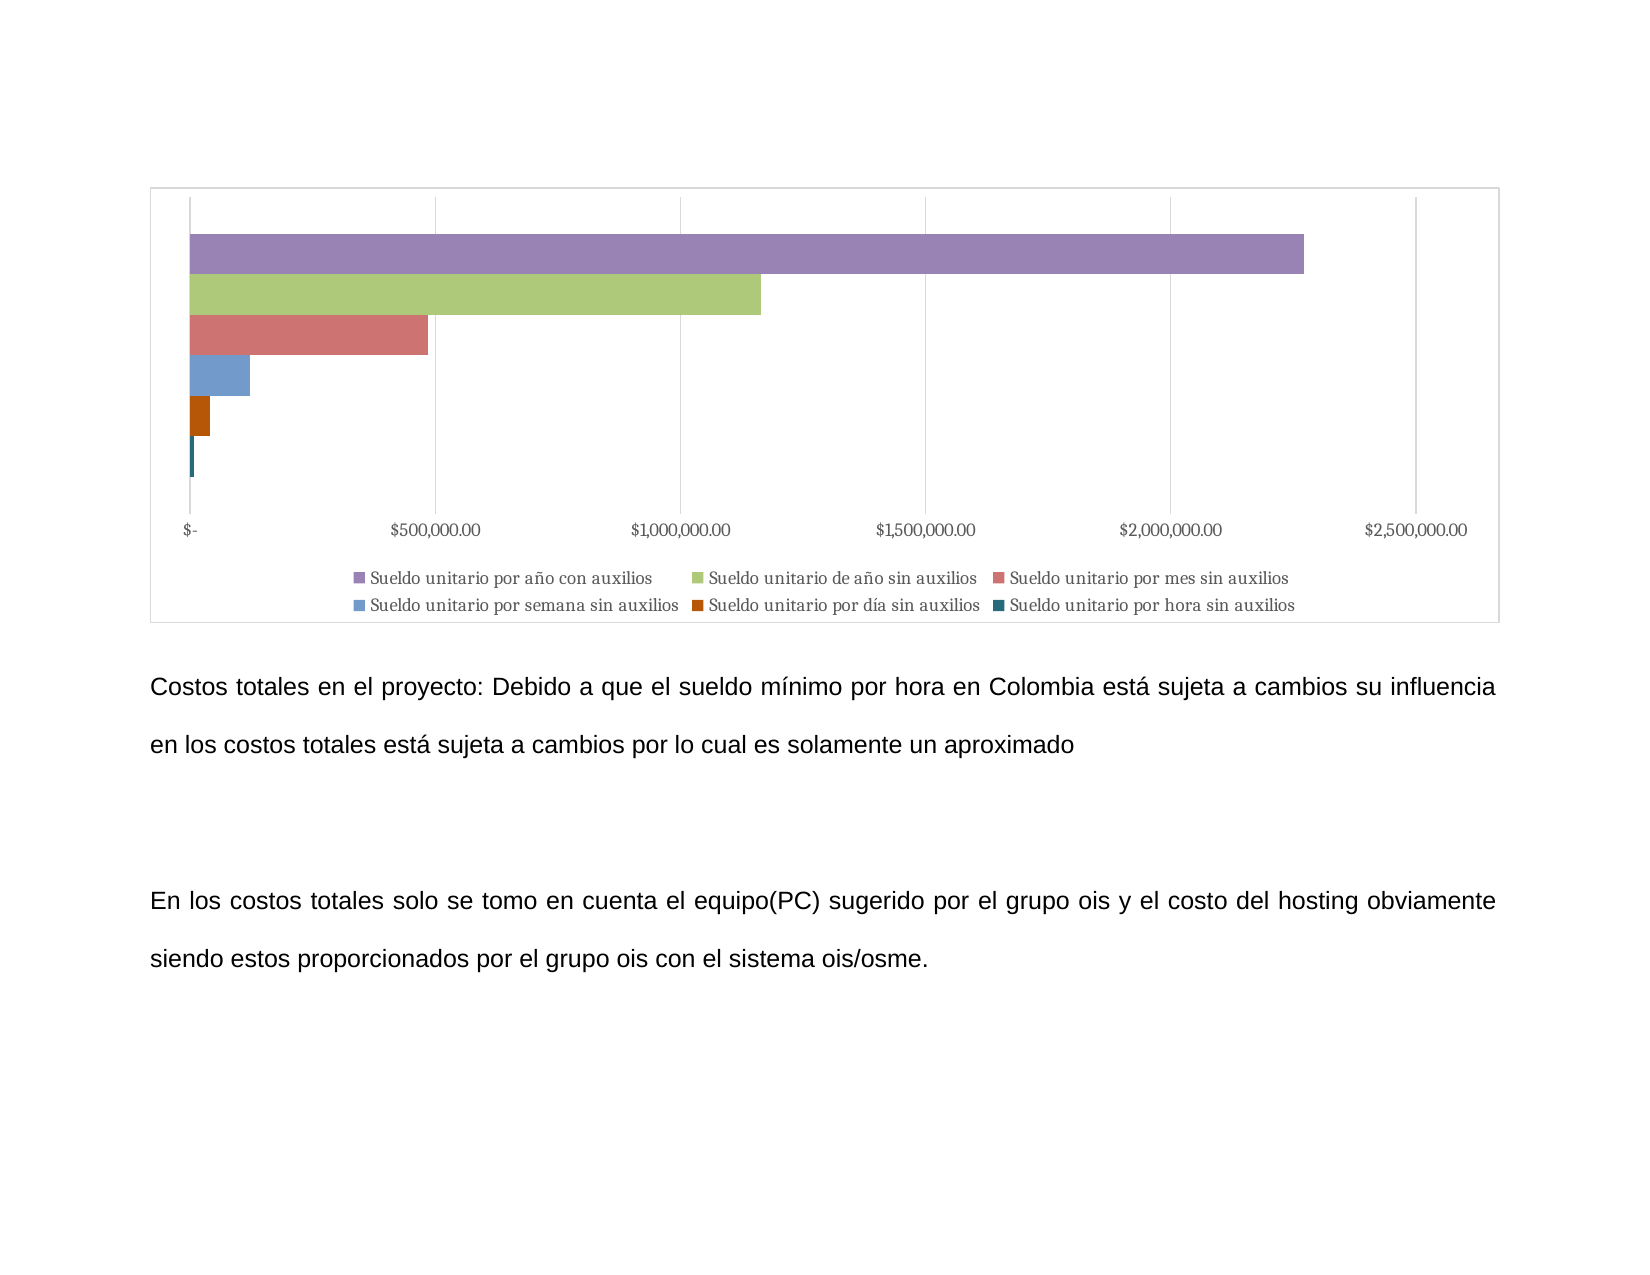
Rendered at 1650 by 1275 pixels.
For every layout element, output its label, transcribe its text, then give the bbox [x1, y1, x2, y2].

text En los costos totales solo se tomo en cuenta el equipo(PC) sugerido por el grupo ois y el costo del hosting obviamente siendo estos proporcionados por el grupo ois con el sistema ois/osme. [150, 886, 1500, 973]
text Costos totales en el proyecto: Debido a que el sueldo mínimo por hora en Colombia está sujeta a cambios su influencia en los costos totales está sujeta a cambios por lo cual es solamente un aproximado [150, 672, 1500, 758]
